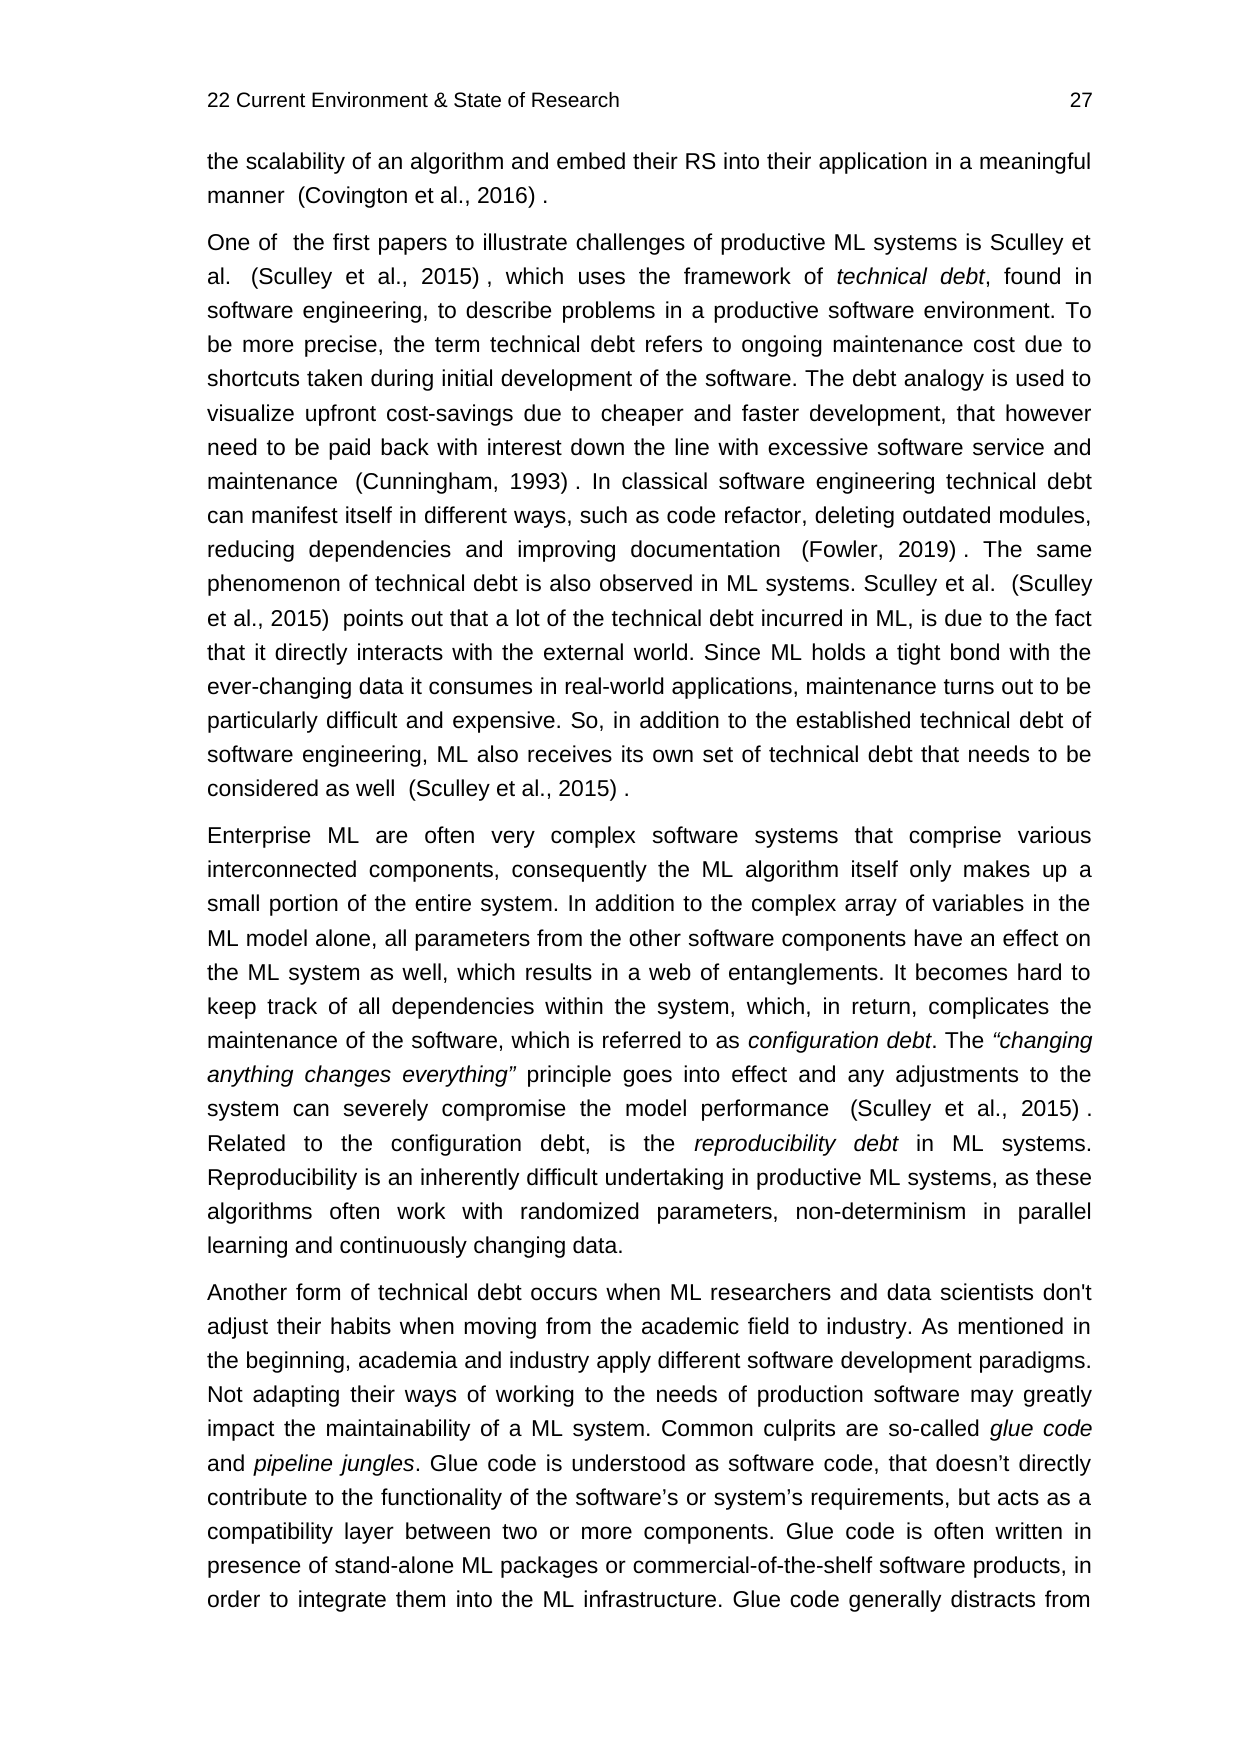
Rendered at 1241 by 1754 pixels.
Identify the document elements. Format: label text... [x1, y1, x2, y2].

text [207, 148, 1092, 208]
text Enterprise ML are often very complex software systems that comprise various interconnected components, consequently the ML algorithm itself only makes up a small portion of the entire system. In addition to the complex array of variables in the ML model alone, all parameters from the other software components have an effect on the ML system as well, which results in a web of entanglements. It becomes hard to keep track of all dependencies within the system, which, in return, complicates the maintenance of the software, which is referred to as configuration debt. The “changing anything changes everything” principle goes into effect and any adjustments to the system can severely compromise the model performance . Related to the configuration debt, is the reproducibility debt in ML systems. Reproducibility is an inherently difficult undertaking in productive ML systems, as these algorithms often work with randomized parameters, non-determinism in parallel learning and continuously changing data. [207, 822, 1092, 1258]
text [207, 1279, 1092, 1613]
text One of the first papers to illustrate challenges of productive ML systems is Sculley et al. , which uses the framework of technical debt, found in software engineering, to describe problems in a productive software environment. To be more precise, the term technical debt refers to ongoing maintenance cost due to shortcuts taken during initial development of the software. The debt analogy is used to visualize upfront cost-savings due to cheaper and faster development, that however need to be paid back with interest down the line with excessive software service and maintenance . In classical software engineering technical debt can manifest itself in different ways, such as code refactor, deleting outdated modules, reducing dependencies and improving documentation . The same phenomenon of technical debt is also observed in ML systems. Sculley et al. points out that a lot of the technical debt incurred in ML, is due to the fact that it directly interacts with the external world. Since ML holds a tight bond with the ever-changing data it consumes in real-world applications, maintenance turns out to be particularly difficult and expensive. So, in addition to the established technical debt of software engineering, ML also receives its own set of technical debt that needs to be considered as well . [207, 229, 1092, 802]
